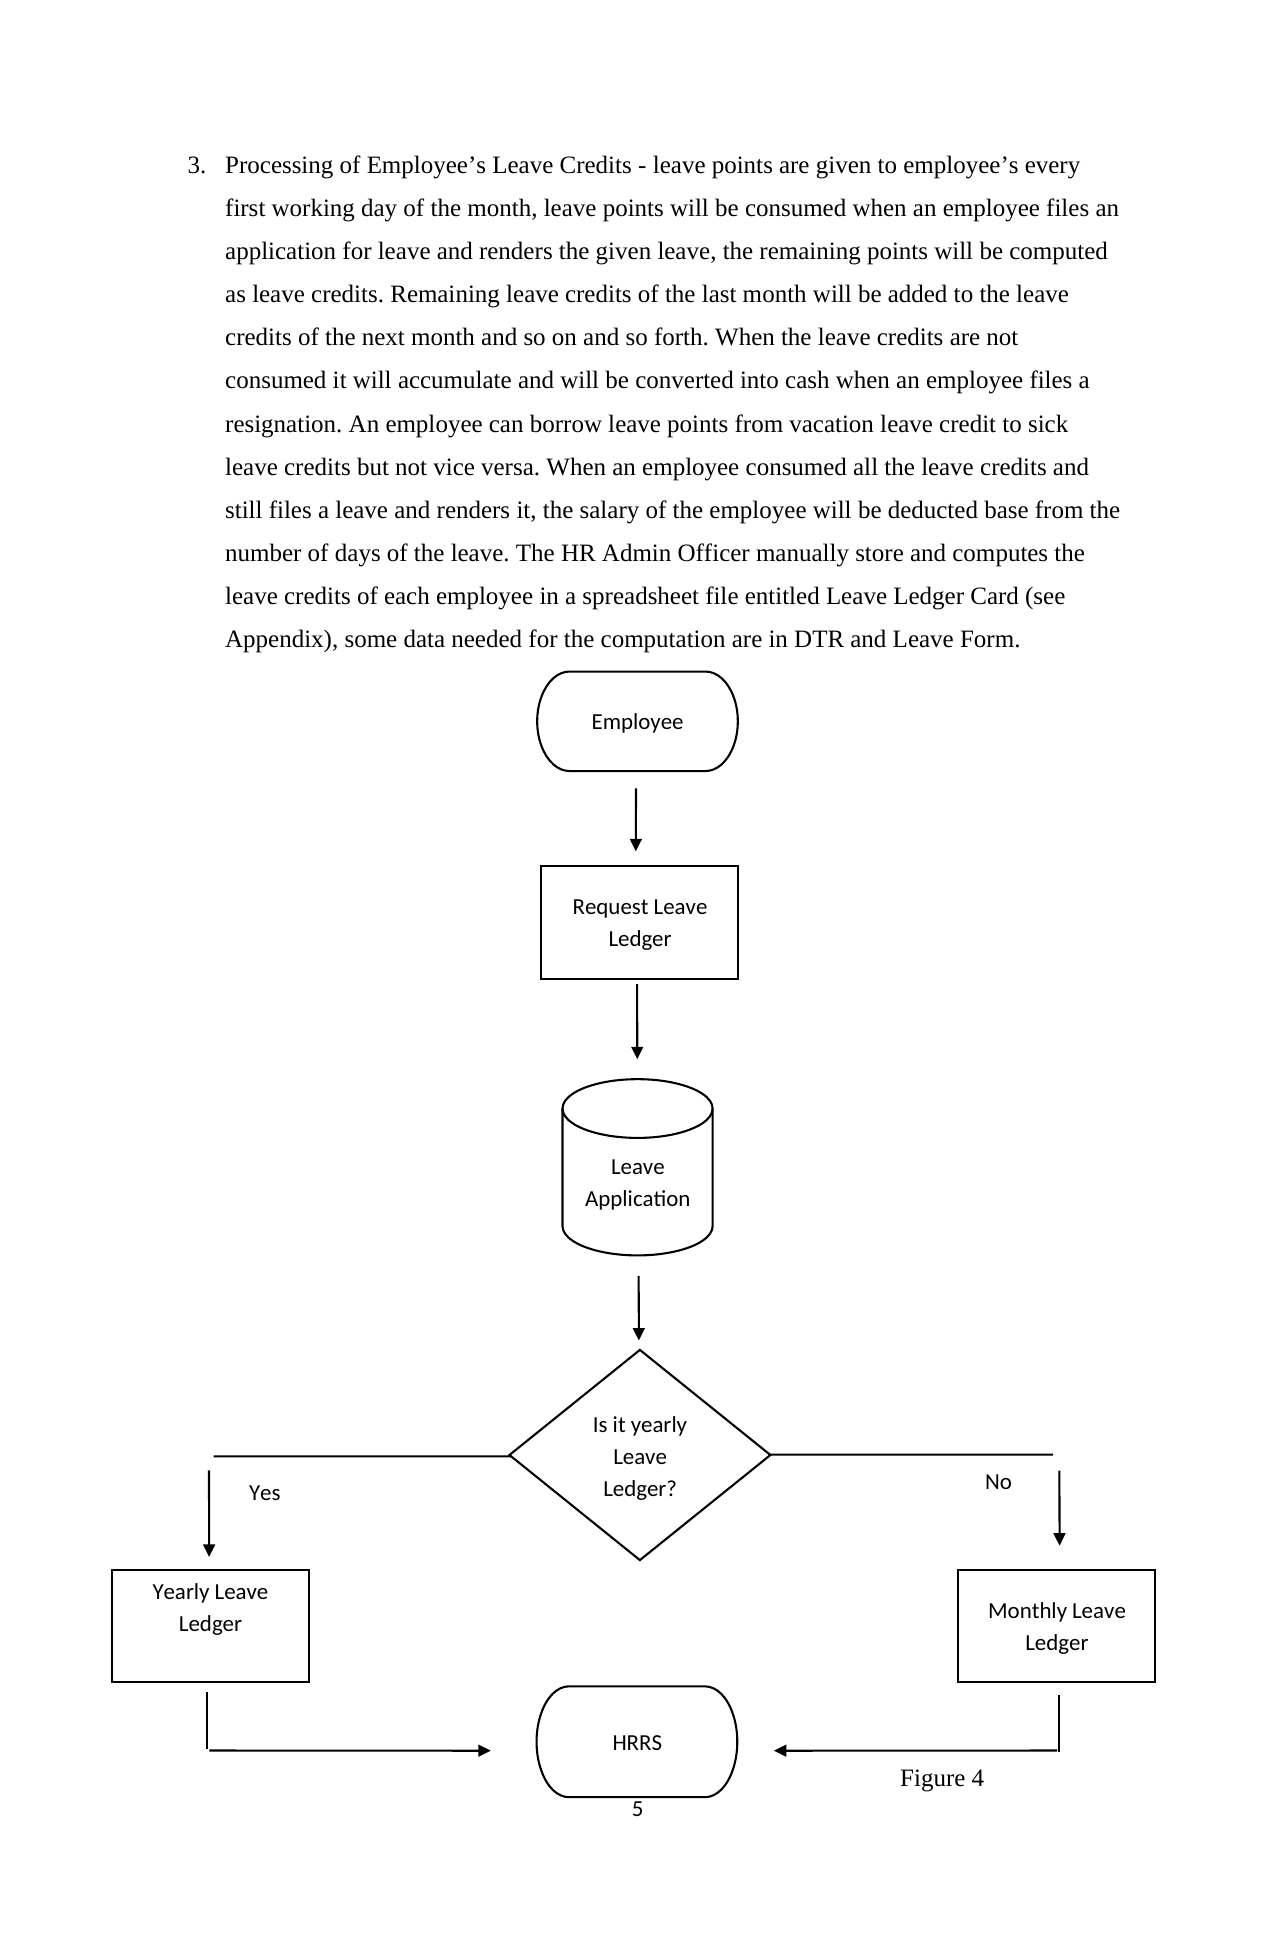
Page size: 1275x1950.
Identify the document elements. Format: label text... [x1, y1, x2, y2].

text Figure 4 [150, 1763, 552, 1792]
list Processing of Employee’s Leave Credits - leave points are given to employee’s every first working day of the month, leave points will be consumed when an employee files an application for leave and renders the given leave, the remaining points will be computed as leave credits. Remaining leave credits of the last month will be added to the leave credits of the next month and so on and so forth. When the leave credits are not consumed it will accumulate and will be converted into cash when an employee files a resignation. An employee can borrow leave points from vacation leave credit to sick leave credits but not vice versa. When an employee consumed all the leave credits and still files a leave and renders it, the salary of the employee will be deducted base from the number of days of the leave. The HR Admin Officer manually store and computes the leave credits of each employee in a spreadsheet file entitled Leave Ledger Card (see Appendix), some data needed for the computation are in DTR and Leave Form. [187, 150, 1125, 653]
text Figure 4 [722, 1763, 1125, 1792]
